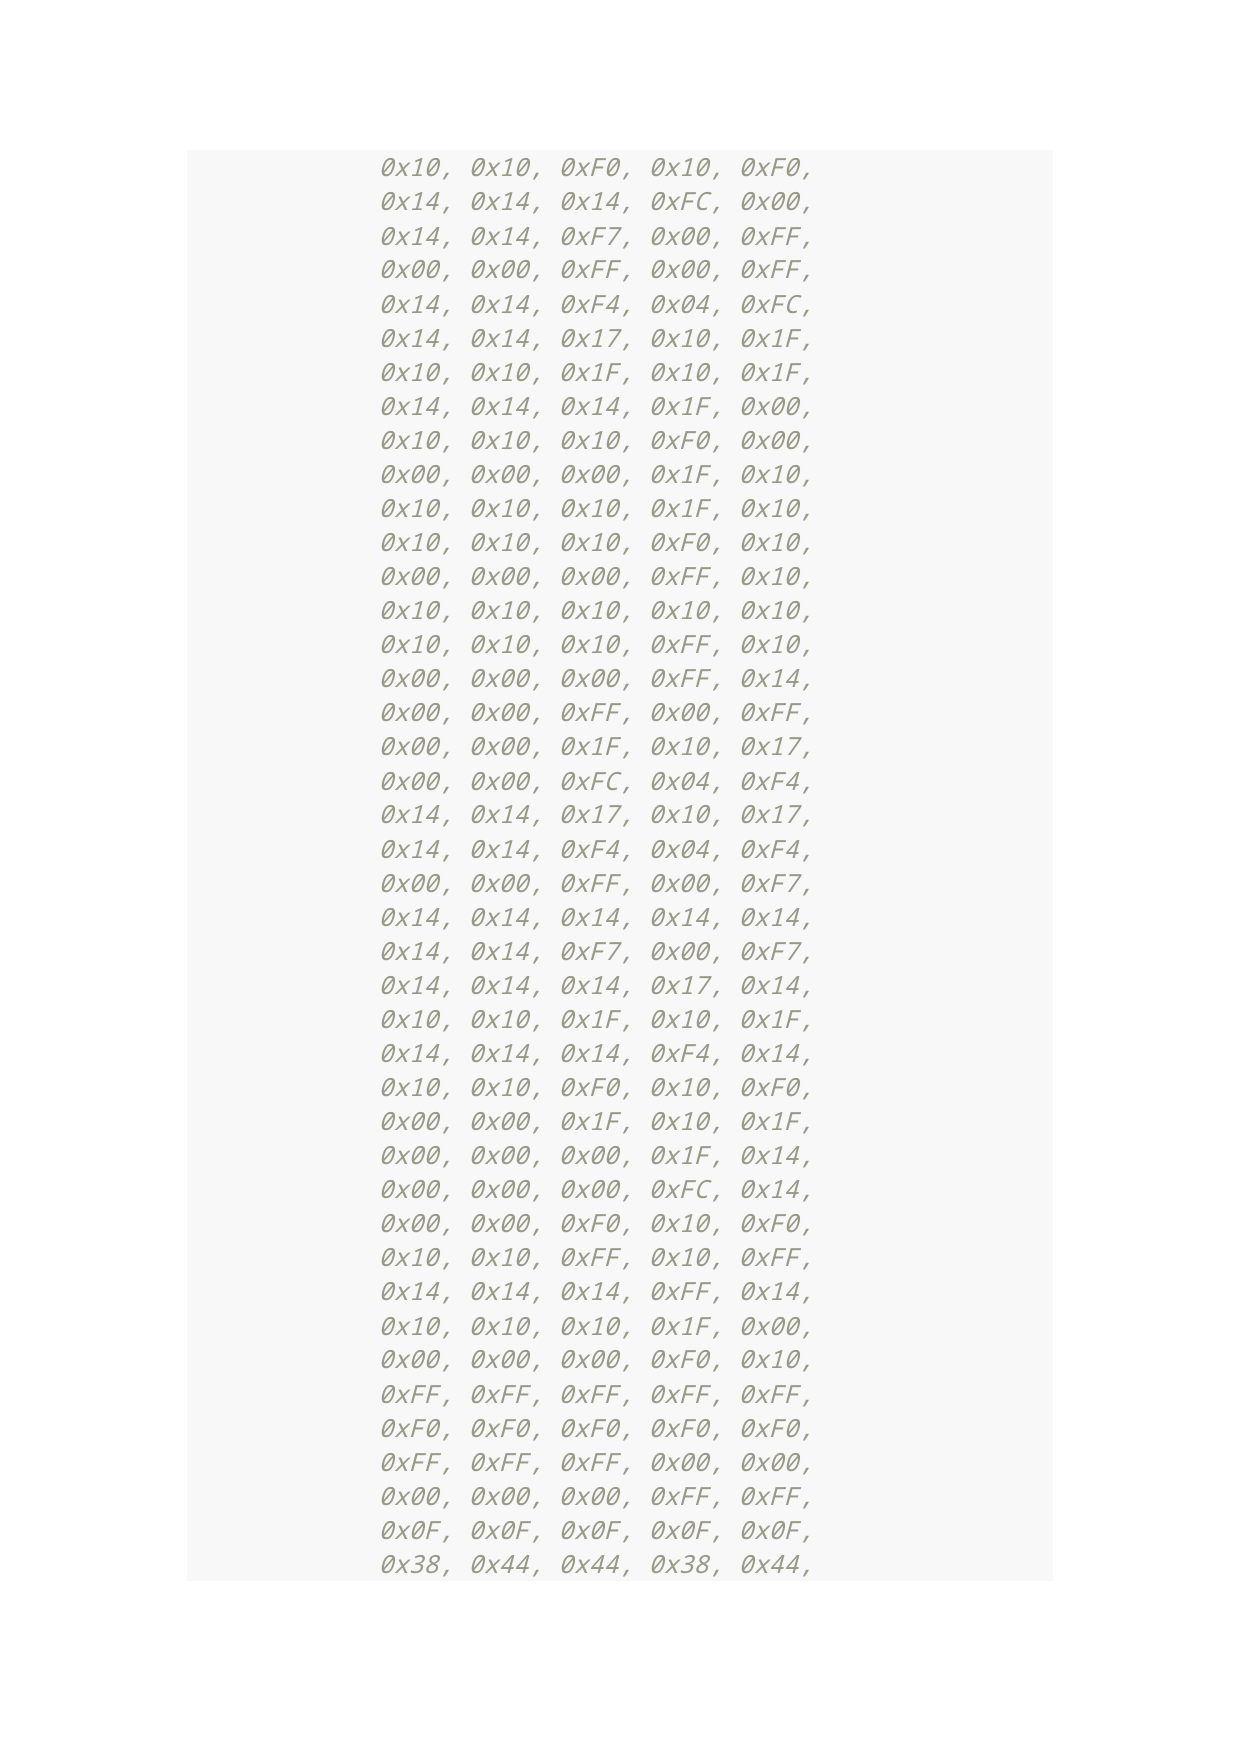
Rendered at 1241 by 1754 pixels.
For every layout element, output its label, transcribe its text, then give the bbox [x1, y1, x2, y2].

text 0x10, 0x10, 0x10, 0xF0, 0x10, [187, 525, 1053, 559]
text 0x10, 0x10, 0x10, 0x1F, 0x10, [187, 491, 1053, 525]
text 0x10, 0x10, 0xF0, 0x10, 0xF0, [187, 1070, 1053, 1104]
text 0x10, 0x10, 0x1F, 0x10, 0x1F, [187, 354, 1053, 388]
text 0x14, 0x14, 0x14, 0x17, 0x14, [187, 967, 1053, 1002]
text 0x00, 0x00, 0xFF, 0x00, 0xF7, [187, 865, 1053, 899]
text 0x00, 0x00, 0x00, 0x1F, 0x14, [187, 1138, 1053, 1172]
text 0x38, 0x44, 0x44, 0x38, 0x44, [187, 1547, 1053, 1581]
text 0x14, 0x14, 0xF4, 0x04, 0xF4, [187, 831, 1053, 865]
text 0x00, 0x00, 0xFF, 0x00, 0xFF, [187, 695, 1053, 729]
text 0xFF, 0xFF, 0xFF, 0x00, 0x00, [187, 1444, 1053, 1478]
text 0x00, 0x00, 0xFC, 0x04, 0xF4, [187, 763, 1053, 797]
text 0x14, 0x14, 0x14, 0x14, 0x14, [187, 899, 1053, 933]
text 0x14, 0x14, 0x17, 0x10, 0x17, [187, 797, 1053, 831]
text 0x10, 0x10, 0x10, 0xF0, 0x00, [187, 422, 1053, 457]
text 0x14, 0x14, 0x14, 0x1F, 0x00, [187, 388, 1053, 422]
text 0x14, 0x14, 0x14, 0xFC, 0x00, [187, 184, 1053, 218]
text 0xFF, 0xFF, 0xFF, 0xFF, 0xFF, [187, 1376, 1053, 1410]
text 0x00, 0x00, 0x00, 0x1F, 0x10, [187, 457, 1053, 491]
text 0x00, 0x00, 0x00, 0xF0, 0x10, [187, 1342, 1053, 1376]
text 0x00, 0x00, 0xFF, 0x00, 0xFF, [187, 252, 1053, 286]
text 0x10, 0x10, 0x10, 0xFF, 0x10, [187, 627, 1053, 661]
text 0x00, 0x00, 0x00, 0xFF, 0x14, [187, 661, 1053, 695]
text 0xF0, 0xF0, 0xF0, 0xF0, 0xF0, [187, 1410, 1053, 1444]
text 0x14, 0x14, 0x17, 0x10, 0x1F, [187, 320, 1053, 354]
text 0x14, 0x14, 0xF4, 0x04, 0xFC, [187, 286, 1053, 320]
text 0x00, 0x00, 0x00, 0xFC, 0x14, [187, 1172, 1053, 1206]
text 0x10, 0x10, 0x1F, 0x10, 0x1F, [187, 1002, 1053, 1036]
text 0x10, 0x10, 0xF0, 0x10, 0xF0, [187, 150, 1053, 184]
text 0x14, 0x14, 0xF7, 0x00, 0xF7, [187, 933, 1053, 967]
text 0x14, 0x14, 0x14, 0xF4, 0x14, [187, 1036, 1053, 1070]
text 0x14, 0x14, 0xF7, 0x00, 0xFF, [187, 218, 1053, 252]
text 0x00, 0x00, 0x1F, 0x10, 0x17, [187, 729, 1053, 763]
text 0x00, 0x00, 0x00, 0xFF, 0x10, [187, 559, 1053, 593]
text 0x00, 0x00, 0x1F, 0x10, 0x1F, [187, 1104, 1053, 1138]
text 0x10, 0x10, 0x10, 0x10, 0x10, [187, 593, 1053, 627]
text 0x14, 0x14, 0x14, 0xFF, 0x14, [187, 1274, 1053, 1308]
text 0x10, 0x10, 0x10, 0x1F, 0x00, [187, 1308, 1053, 1342]
text 0x00, 0x00, 0xF0, 0x10, 0xF0, [187, 1206, 1053, 1240]
text 0x10, 0x10, 0xFF, 0x10, 0xFF, [187, 1240, 1053, 1274]
text 0x0F, 0x0F, 0x0F, 0x0F, 0x0F, [187, 1512, 1053, 1547]
text 0x00, 0x00, 0x00, 0xFF, 0xFF, [187, 1478, 1053, 1512]
